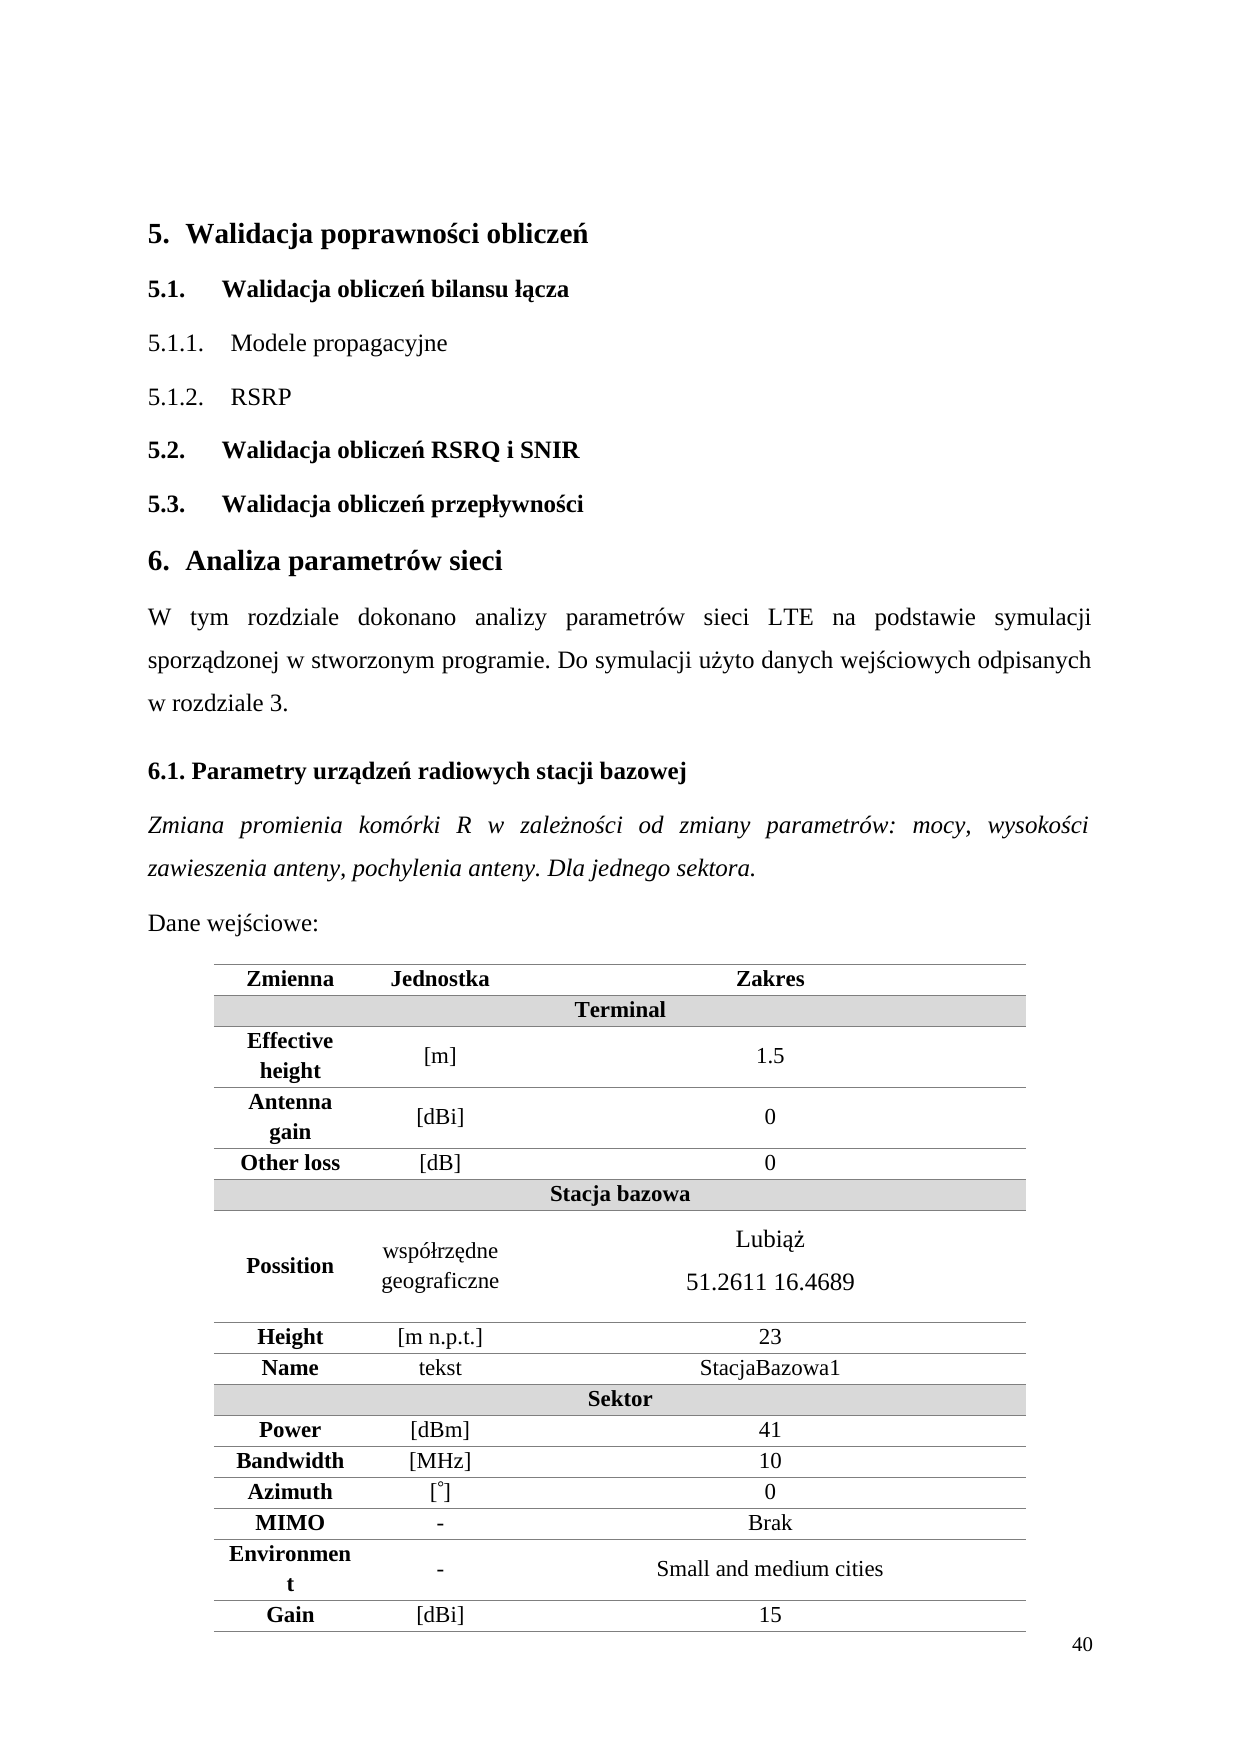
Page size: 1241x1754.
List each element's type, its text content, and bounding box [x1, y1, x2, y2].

table_cell tekst [366, 1354, 514, 1384]
text W tym rozdziale dokonano analizy parametrów sieci LTE na podstawie symulacji sporządzonej w stworzonym programie. Do symulacji użyto danych wejściowych odpisanych w rozdziale 3. [148, 602, 1093, 717]
table_cell [dBi] [366, 1601, 514, 1631]
table_cell Name [214, 1354, 366, 1384]
table_cell Other loss [214, 1149, 366, 1179]
table_cell Azimuth [214, 1478, 366, 1508]
table_cell 10 [514, 1447, 1026, 1477]
table_cell [MHz] [366, 1447, 514, 1477]
table_cell Small and medium cities [514, 1540, 1026, 1600]
table_cell Bandwidth [214, 1447, 366, 1477]
table_cell 15 [514, 1601, 1026, 1631]
text Zmiana promienia komórki R w zależności od zmiany parametrów: mocy, wysokości zawieszenia anteny, pochylenia anteny. Dla jednego sektora. [148, 810, 1093, 882]
table_cell [dBm] [366, 1416, 514, 1446]
table_cell StacjaBazowa1 [514, 1354, 1026, 1384]
table_cell - [366, 1509, 514, 1539]
list Walidacja obliczeń RSRQ i SNIR [148, 436, 1093, 464]
table_cell 23 [514, 1323, 1026, 1353]
table_cell Lubiąż 51.2611 16.4689 [514, 1211, 1026, 1322]
table_cell 0 [514, 1478, 1026, 1508]
table_cell MIMO [214, 1509, 366, 1539]
table_cell [] [366, 1478, 514, 1508]
table_cell Power [214, 1416, 366, 1446]
list Walidacja poprawności obliczeń [148, 216, 1093, 249]
table_cell [m n.p.t.] [366, 1323, 514, 1353]
table_cell Antenna gain [214, 1088, 366, 1148]
table_cell współrzędne geograficzne [366, 1211, 514, 1322]
table_cell Terminal [214, 996, 1026, 1026]
table_cell 1.5 [514, 1027, 1026, 1087]
table_cell 0 [514, 1088, 1026, 1148]
list RSRP [148, 382, 1093, 411]
table_cell Brak [514, 1509, 1026, 1539]
table_cell Possition [214, 1211, 366, 1322]
table_cell 41 [514, 1416, 1026, 1446]
list Walidacja obliczeń przepływności [148, 489, 1093, 518]
table_cell 0 [514, 1149, 1026, 1179]
table_header Zakres [514, 965, 1026, 995]
table_cell Environment [214, 1540, 366, 1600]
list Walidacja obliczeń bilansu łącza [148, 274, 1093, 303]
table_cell Effective height [214, 1027, 366, 1087]
text 6.1. Parametry urządzeń radiowych stacji bazowej [148, 756, 1093, 785]
text Dane wejściowe: [148, 908, 1093, 937]
table_header Zmienna [214, 965, 366, 995]
table_cell Sektor [214, 1385, 1026, 1415]
table_header Jednostka [366, 965, 514, 995]
table_cell Height [214, 1323, 366, 1353]
list Modele propagacyjne [148, 328, 1093, 357]
table_cell Stacja bazowa [214, 1180, 1026, 1210]
list Analiza parametrów sieci [148, 543, 1093, 577]
table_cell Gain [214, 1601, 366, 1631]
table_cell [dBi] [366, 1088, 514, 1148]
table_cell - [366, 1540, 514, 1600]
table_cell [dB] [366, 1149, 514, 1179]
table_cell [m] [366, 1027, 514, 1087]
